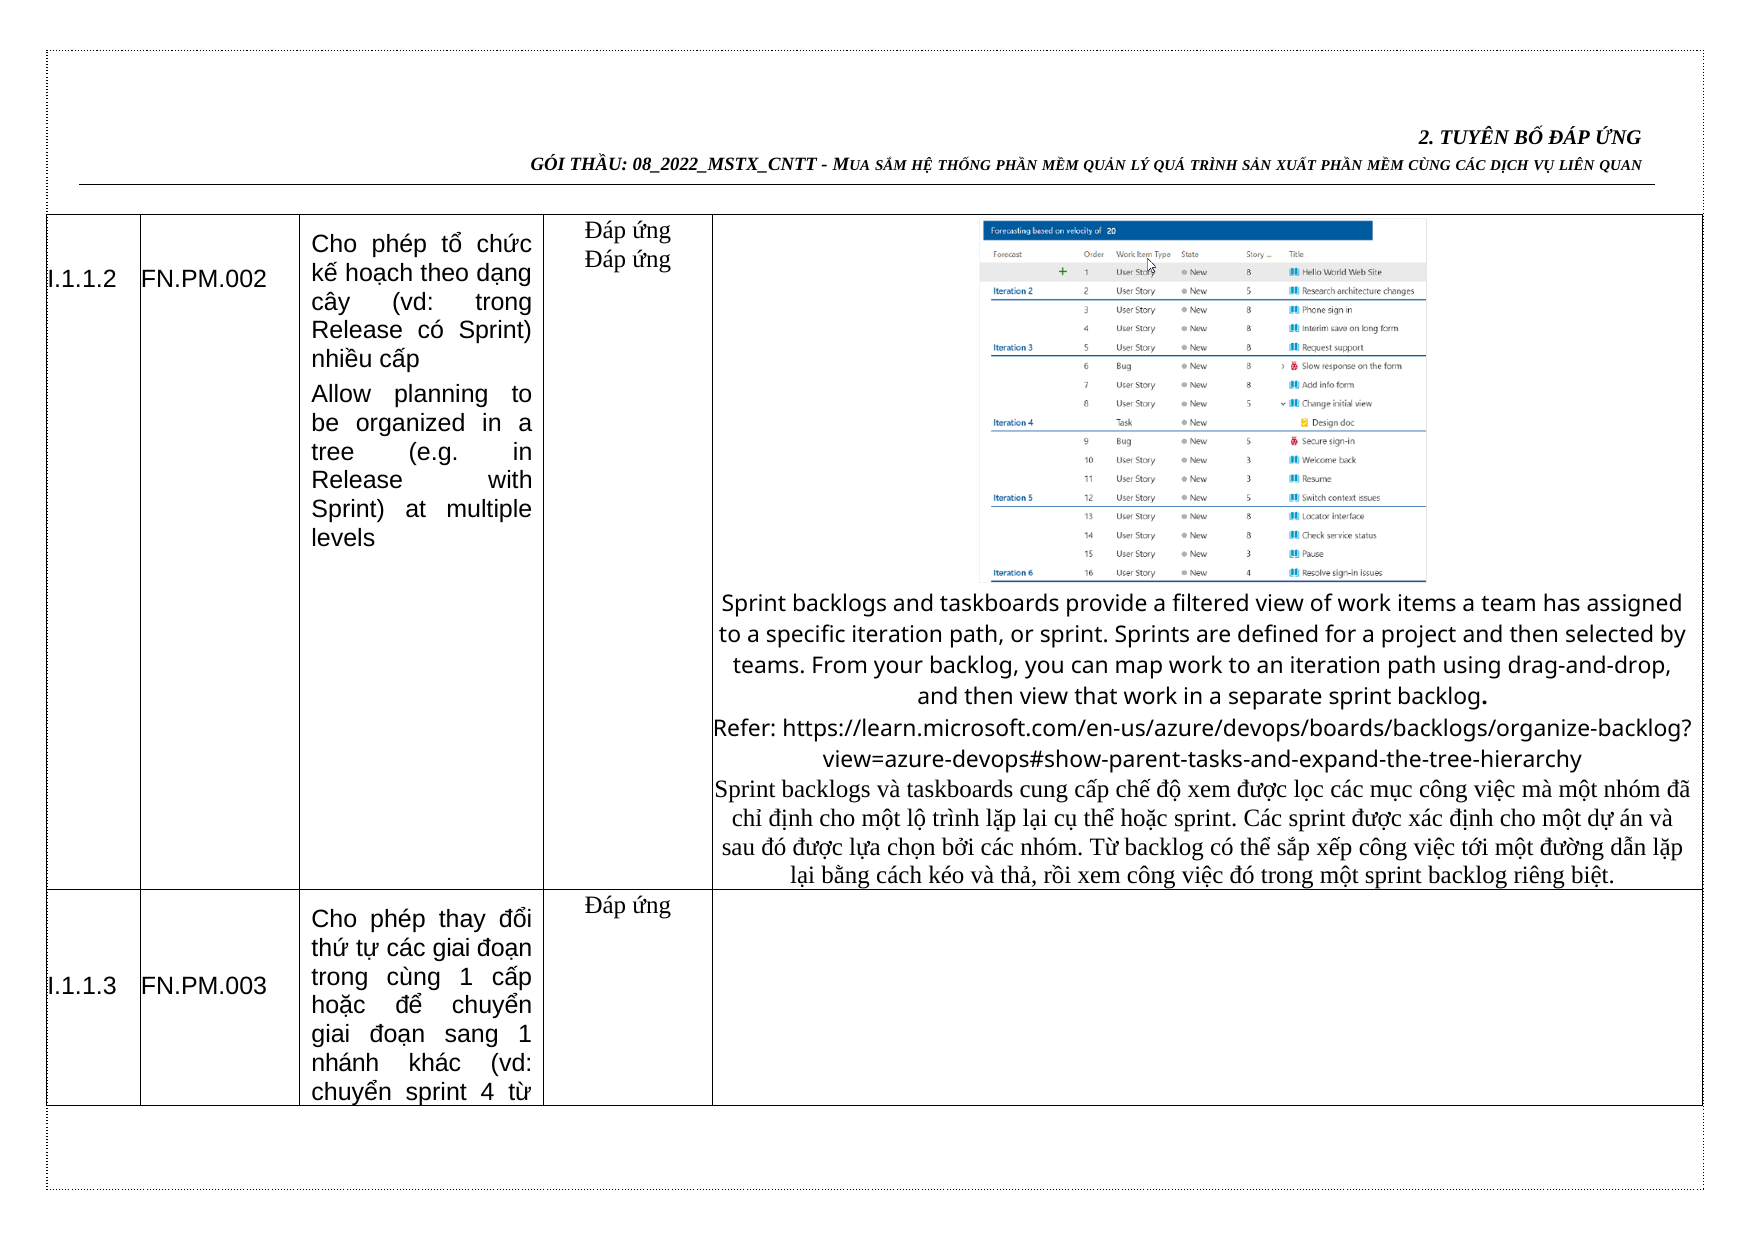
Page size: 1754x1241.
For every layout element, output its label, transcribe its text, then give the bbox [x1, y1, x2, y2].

table_cell Đáp ứng Đáp ứng [544, 215, 712, 889]
table_cell Đáp ứng [544, 890, 712, 1105]
table_cell I.1.1.3 [47, 890, 140, 1105]
table_cell Sprint backlogs and taskboards provide a filtered view of work items a team has assigned to a specific iteration path, or sprint. Sprints are defined for a project and then selected by teams. From your backlog, you can map work to an iteration path using drag-and-drop, and then view that work in a separate sprint backlog. Refer: https://learn.microsoft.com/en-us/azure/devops/boards/backlogs/organize-backlog?view=azure-devops#show-parent-tasks-and-expand-the-tree-hierarchy Sprint backlogs và taskboards cung cấp chế độ xem được lọc các mục công việc mà một nhóm đã chỉ định cho một lộ trình lặp lại cụ thể hoặc sprint. Các sprint được xác định cho một dự án và sau đó được lựa chọn bởi các nhóm. Từ backlog có thể sắp xếp công việc tới một đường dẫn lặp lại bằng cách kéo và thả, rồi xem công việc đó trong một sprint backlog riêng biệt. [713, 215, 1702, 889]
table_cell I.1.1.2 [47, 215, 140, 889]
table_cell FN.PM.003 [141, 890, 299, 1105]
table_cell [300, 890, 543, 1105]
table_cell Cho phép tổ chức kế hoạch theo dạng cây (vd: trong Release có Sprint) nhiều cấp Allow planning to be organized in a tree (e.g. in Release with Sprint) at multiple levels [300, 215, 543, 889]
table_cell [713, 890, 1702, 1105]
table_cell FN.PM.002 [141, 215, 299, 889]
picture [968, 215, 1436, 587]
